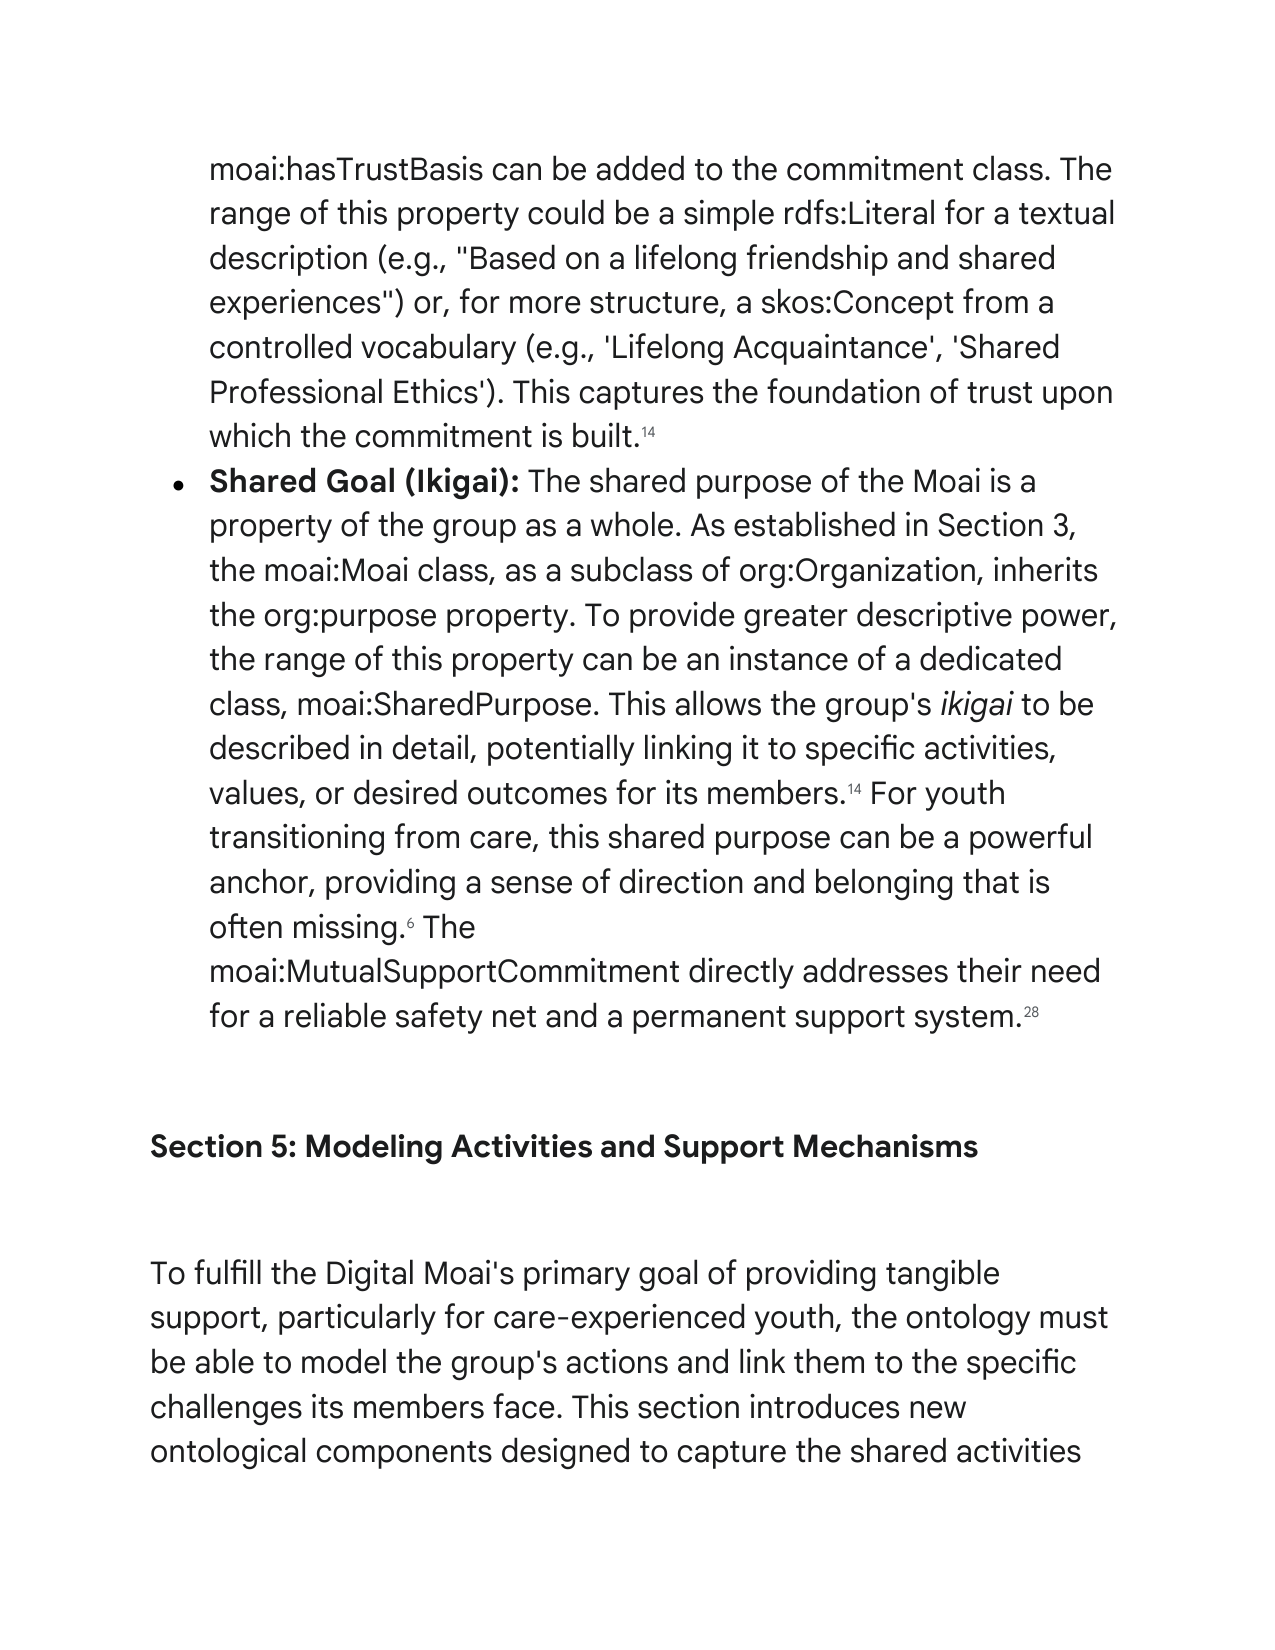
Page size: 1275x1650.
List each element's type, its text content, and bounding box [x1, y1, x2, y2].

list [171, 150, 1125, 457]
subtitle Section 5: Modeling Activities and Support Mechanisms [150, 1127, 1125, 1167]
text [150, 1254, 1125, 1472]
list Shared Goal (Ikigai): The shared purpose of the Moai is a property of the group as a whole. As established in Section 3, the moai:Moai class, as a subclass of org:Organization, inherits the org:purpose property. To provide greater descriptive power, the range of this property can be an instance of a dedicated class, moai:SharedPurpose. This allows the group's ikigai to be described in detail, potentially linking it to specific activities, values, or desired outcomes for its members.14 For youth transitioning from care, this shared purpose can be a powerful anchor, providing a sense of direction and belonging that is often missing.6 The moai:MutualSupportCommitment directly addresses their need for a reliable safety net and a permanent support system.28 [171, 462, 1125, 1036]
